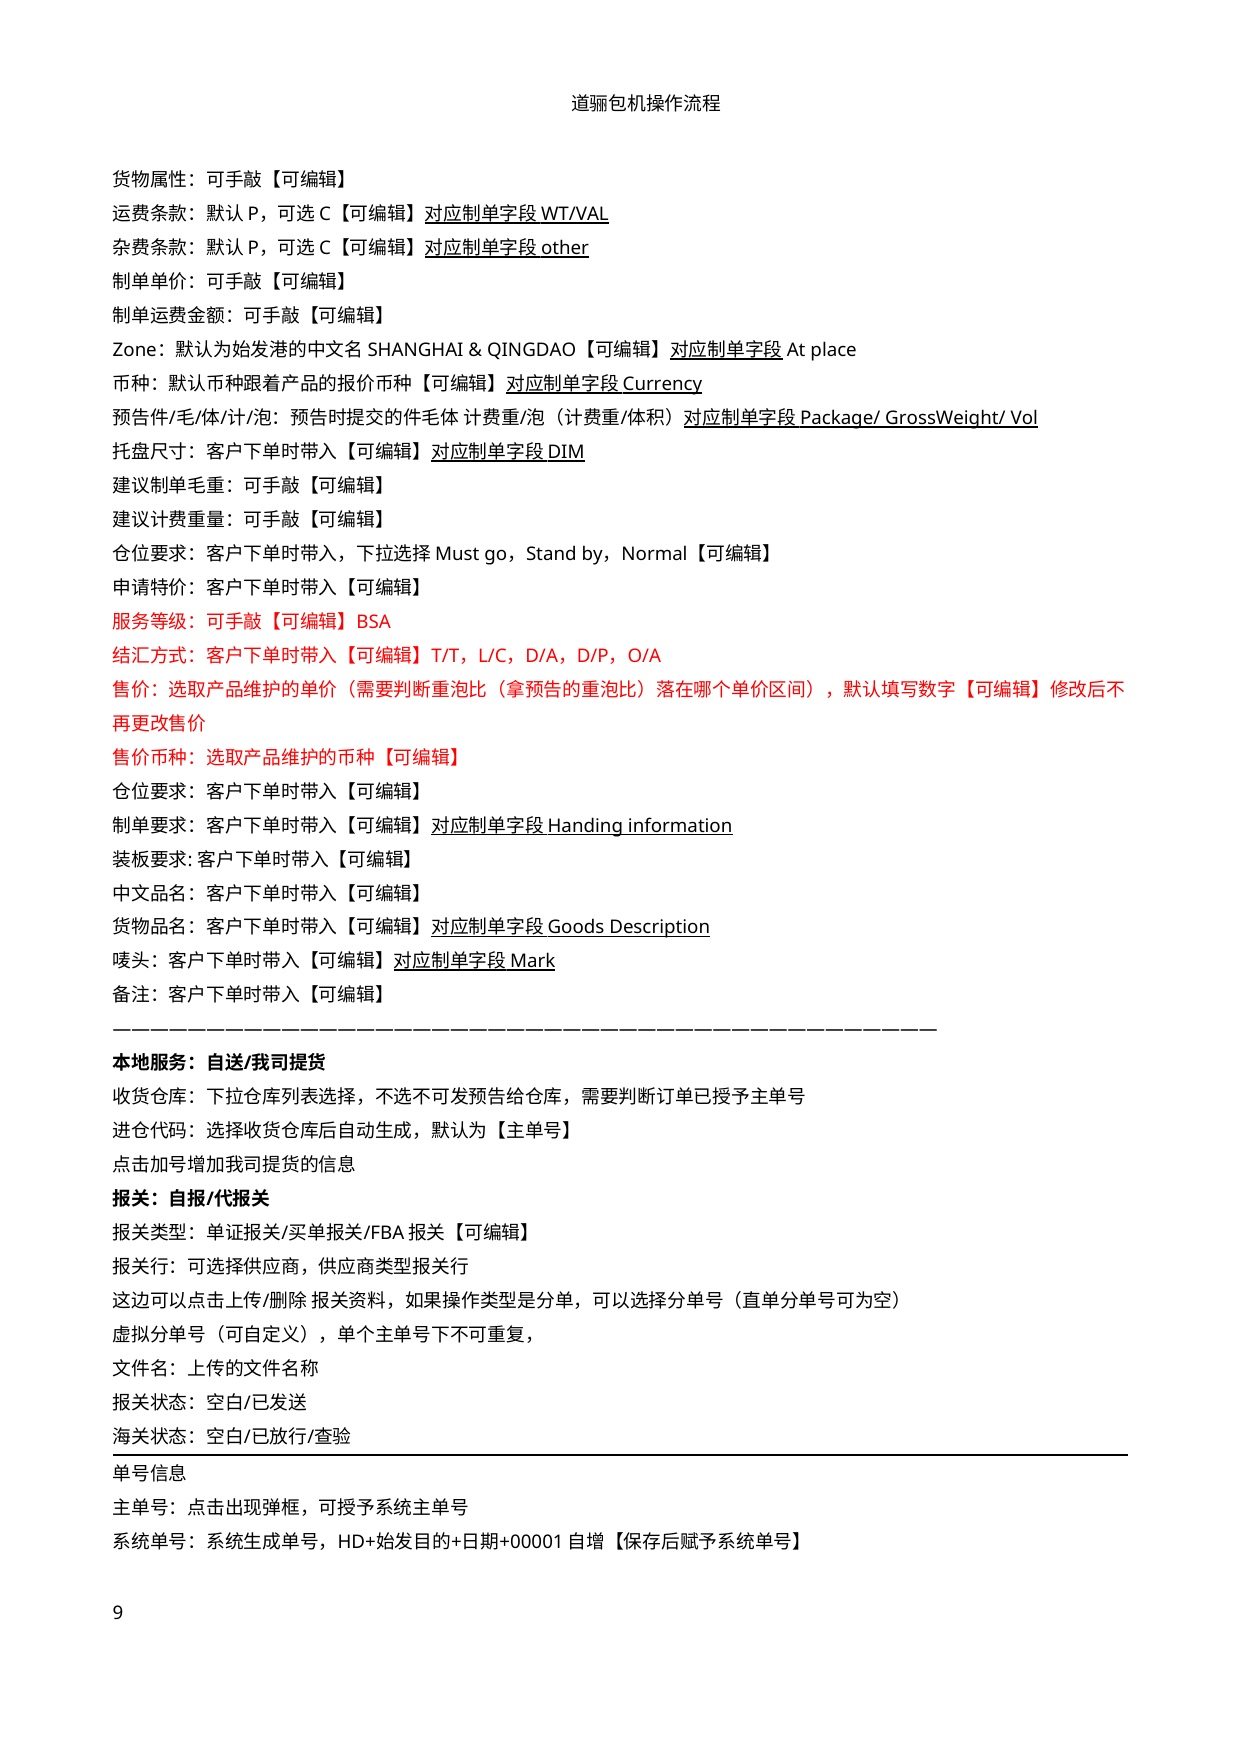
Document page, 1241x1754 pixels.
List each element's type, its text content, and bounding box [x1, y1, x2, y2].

text 唛头：客户下单时带入【可编辑】对应制单字段Mark [112, 943, 1128, 977]
text 建议计费重量：可手敲【可编辑】 [112, 501, 1128, 535]
text 仓位要求：客户下单时带入【可编辑】 [112, 773, 1128, 807]
text 系统单号：系统生成单号，HD+始发目的+日期+00001自增【保存后赋予系统单号】 [112, 1524, 1128, 1558]
text 币种：默认币种跟着产品的报价币种【可编辑】对应制单字段Currency [112, 365, 1128, 399]
text ———————————————————————————————————————————— [112, 1011, 1128, 1044]
text 仓位要求：客户下单时带入，下拉选择Must go，Stand by，Normal【可编辑】 [112, 535, 1128, 569]
text 报关：自报/代报关 [112, 1180, 1128, 1214]
text 制单单价：可手敲【可编辑】 [112, 263, 1128, 297]
text Zone：默认为始发港的中文名 SHANGHAI & QINGDAO【可编辑】对应制单字段 At place [112, 331, 1128, 365]
text 单号信息 [112, 1456, 1128, 1490]
text 结汇方式：客户下单时带入【可编辑】T/T，L/C，D/A，D/P，O/A [112, 637, 1128, 671]
text 制单运费金额：可手敲【可编辑】 [112, 297, 1128, 331]
text 货物品名：客户下单时带入【可编辑】对应制单字段Goods Description [112, 909, 1128, 943]
text 海关状态：空白/已放行/查验 [112, 1418, 1128, 1456]
text 服务等级：可手敲【可编辑】BSA [112, 603, 1128, 637]
text 货物属性：可手敲【可编辑】 [112, 162, 1128, 196]
text 建议制单毛重：可手敲【可编辑】 [112, 467, 1128, 501]
text 托盘尺寸：客户下单时带入【可编辑】对应制单字段DIM [112, 433, 1128, 467]
text 申请特价：客户下单时带入【可编辑】 [112, 569, 1128, 603]
text 报关类型：单证报关/买单报关/FBA报关【可编辑】 [112, 1214, 1128, 1248]
text 收货仓库：下拉仓库列表选择，不选不可发预告给仓库，需要判断订单已授予主单号 [112, 1078, 1128, 1112]
text 进仓代码：选择收货仓库后自动生成，默认为【主单号】 [112, 1112, 1128, 1146]
text 运费条款：默认P，可选C【可编辑】对应制单字段WT/VAL [112, 196, 1128, 229]
text 中文品名：客户下单时带入【可编辑】 [112, 875, 1128, 909]
text 售价：选取产品维护的单价（需要判断重泡比（拿预告的重泡比）落在哪个单价区间），默认填写数字【可编辑】修改后不再更改售价 [112, 671, 1128, 739]
text 报关行：可选择供应商，供应商类型报关行 [112, 1248, 1128, 1282]
text 这边可以点击上传/删除 报关资料，如果操作类型是分单，可以选择分单号（直单分单号可为空） [112, 1282, 1128, 1316]
text 售价币种：选取产品维护的币种【可编辑】 [112, 739, 1128, 773]
text 备注：客户下单时带入【可编辑】 [112, 977, 1128, 1011]
text 装板要求: 客户下单时带入【可编辑】 [112, 841, 1128, 875]
text 报关状态：空白/已发送 [112, 1384, 1128, 1418]
text 主单号：点击出现弹框，可授予系统主单号 [112, 1490, 1128, 1524]
text 制单要求：客户下单时带入【可编辑】对应制单字段Handing information [112, 807, 1128, 841]
text 点击加号增加我司提货的信息 [112, 1146, 1128, 1180]
text 虚拟分单号（可自定义），单个主单号下不可重复， [112, 1316, 1128, 1350]
text 文件名：上传的文件名称 [112, 1350, 1128, 1384]
text 本地服务：自送/我司提货 [112, 1044, 1128, 1078]
text 杂费条款：默认P，可选C【可编辑】对应制单字段other [112, 229, 1128, 263]
text 预告件/毛/体/计/泡：预告时提交的件毛体 计费重/泡（计费重/体积）对应制单字段Package/ GrossWeight/ Vol [112, 399, 1128, 433]
